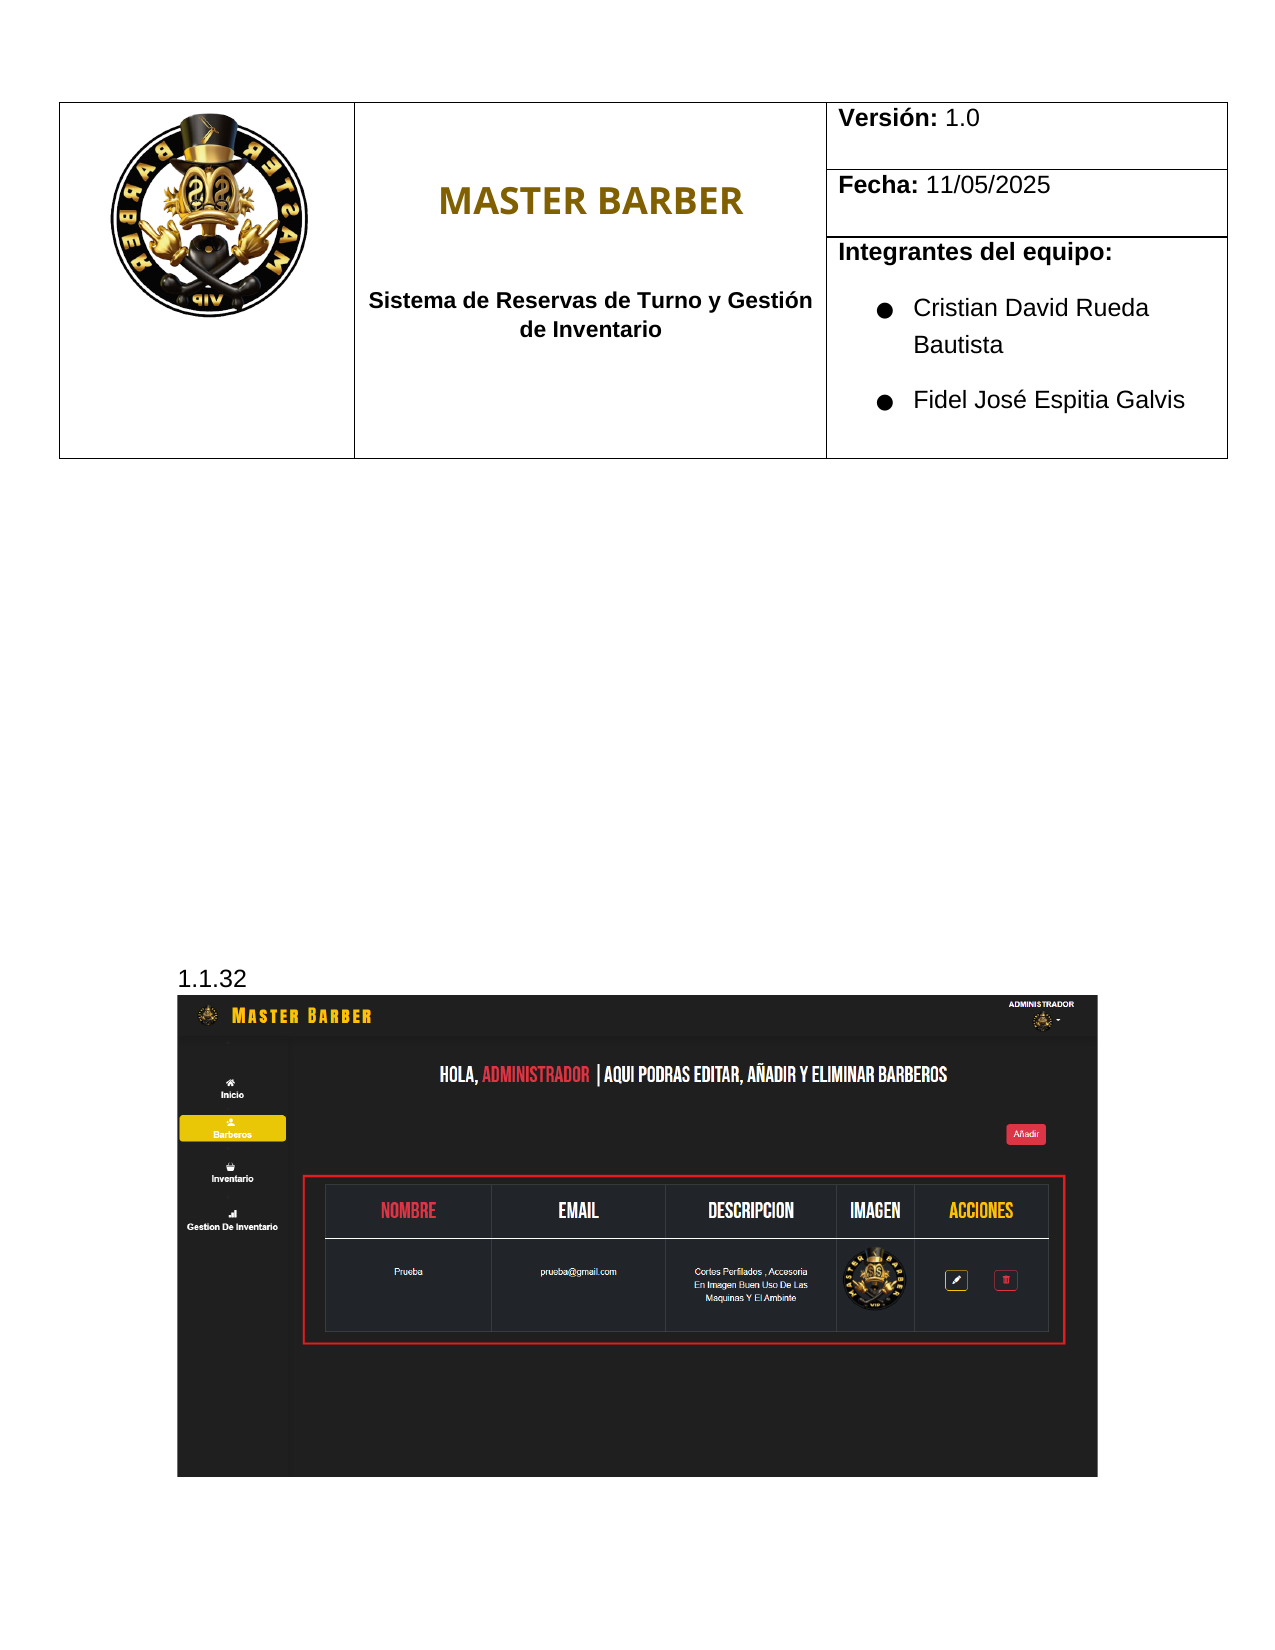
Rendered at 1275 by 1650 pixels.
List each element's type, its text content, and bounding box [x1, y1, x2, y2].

picture [100, 102, 313, 321]
text 1.1.32 [177, 964, 1098, 995]
picture [177, 995, 1098, 1477]
